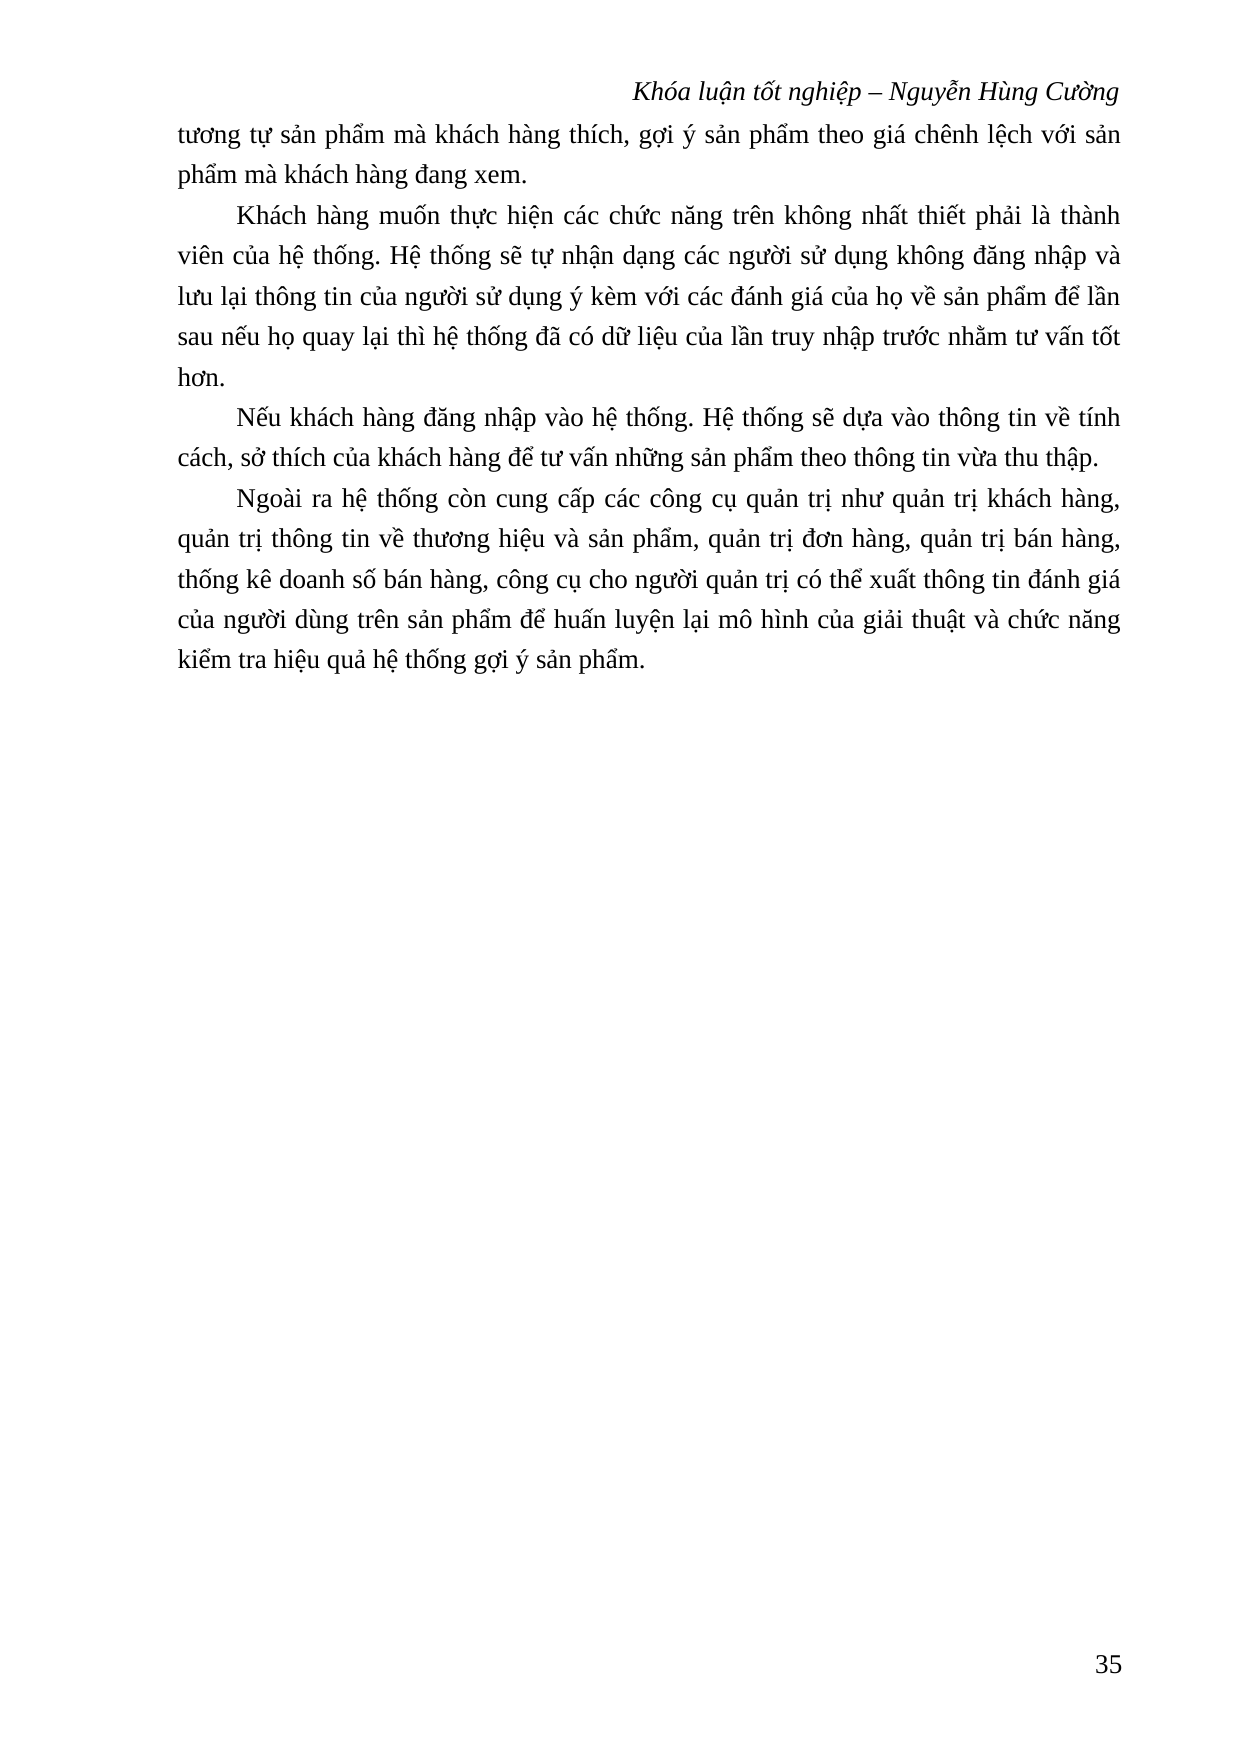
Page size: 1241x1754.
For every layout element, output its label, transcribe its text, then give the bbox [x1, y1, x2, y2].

text Ngoài ra hệ thống còn cung cấp các công cụ quản trị như quản trị khách hàng, quản trị thông tin về thương hiệu và sản phẩm, quản trị đơn hàng, quản trị bán hàng, thống kê doanh số bán hàng, công cụ cho người quản trị có thể xuất thông tin đánh giá của người dùng trên sản phẩm để huấn luyện lại mô hình của giải thuật và chức năng kiểm tra hiệu quả hệ thống gợi ý sản phẩm. [177, 482, 1122, 675]
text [177, 118, 1122, 190]
text Khách hàng muốn thực hiện các chức năng trên không nhất thiết phải là thành viên của hệ thống. Hệ thống sẽ tự nhận dạng các người sử dụng không đăng nhập và lưu lại thông tin của người sử dụng ý kèm với các đánh giá của họ về sản phẩm để lần sau nếu họ quay lại thì hệ thống đã có dữ liệu của lần truy nhập trước nhằm tư vấn tốt hơn. [177, 199, 1122, 392]
text Nếu khách hàng đăng nhập vào hệ thống. Hệ thống sẽ dựa vào thông tin về tính cách, sở thích của khách hàng để tư vấn những sản phẩm theo thông tin vừa thu thập. [177, 401, 1122, 473]
